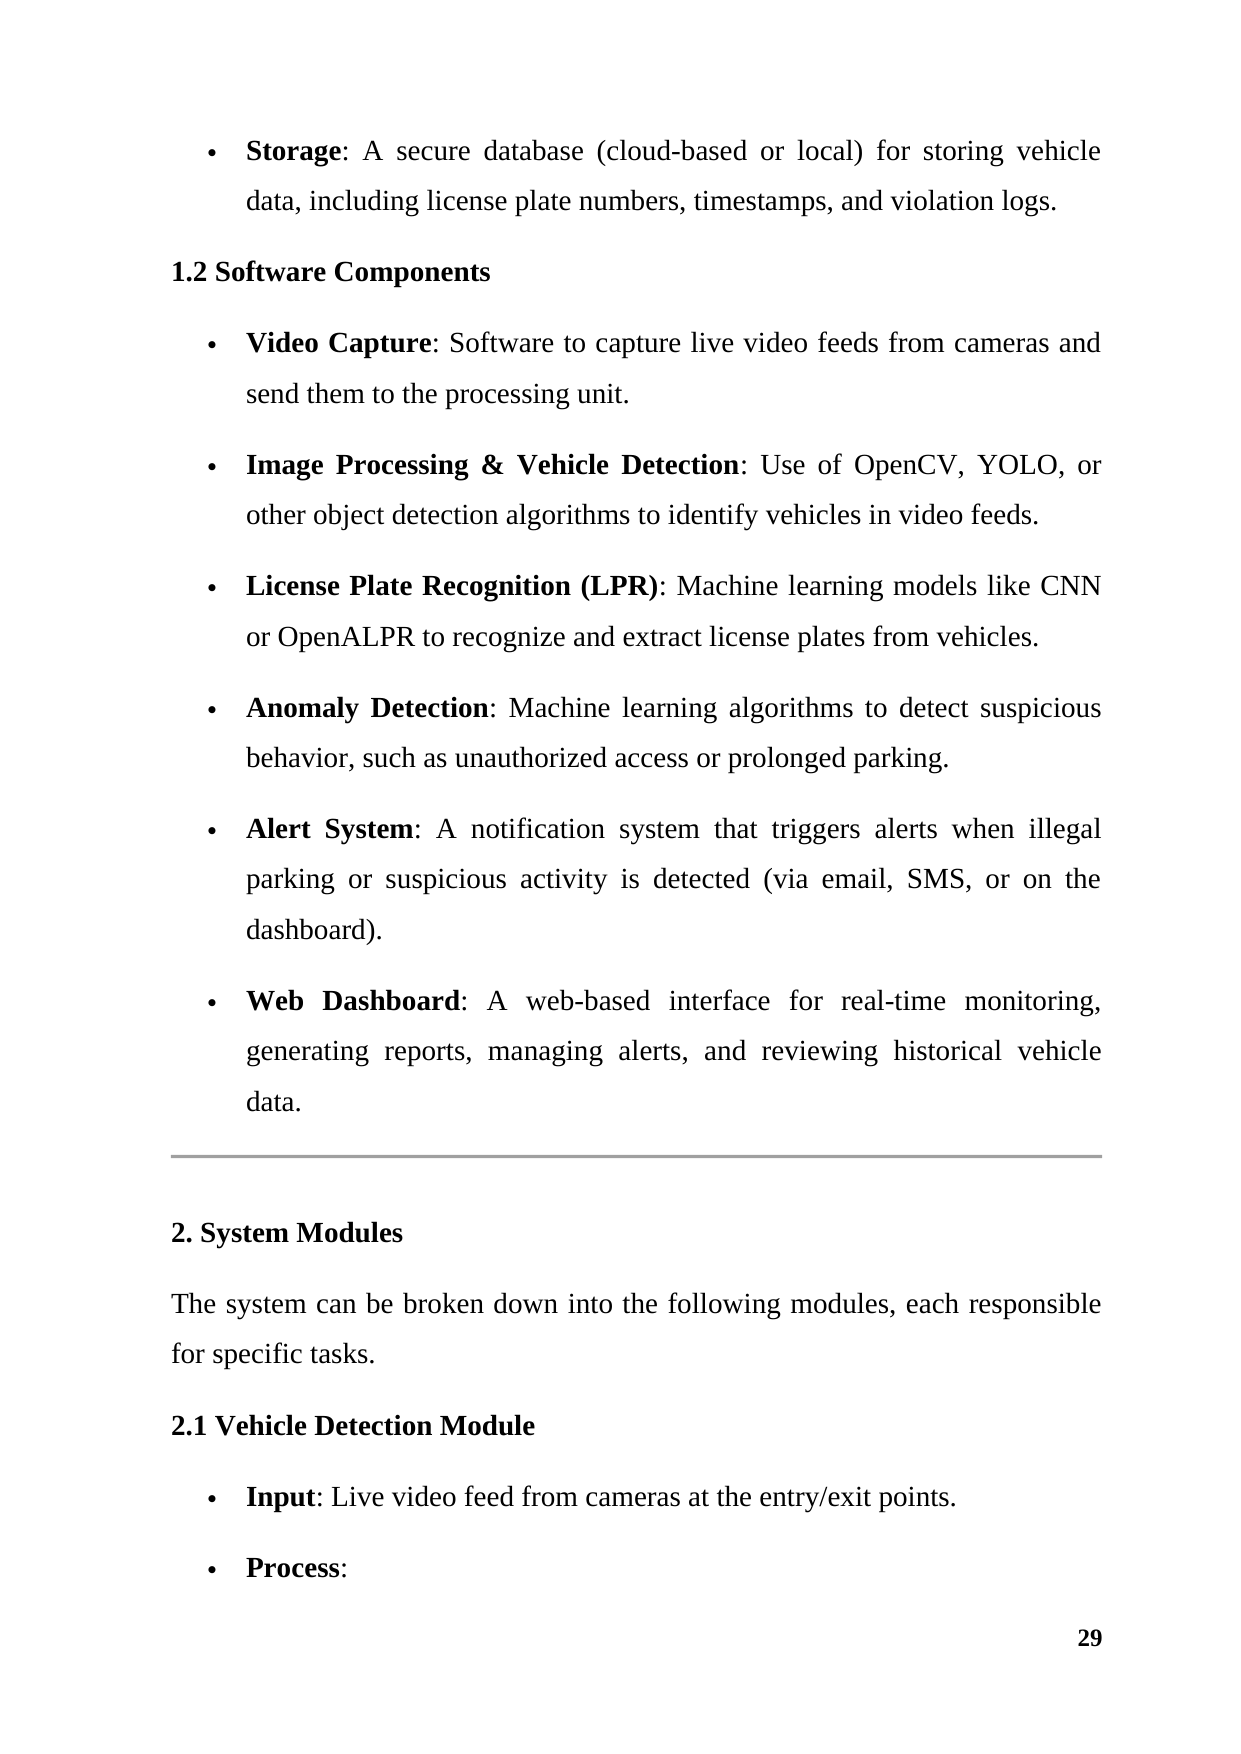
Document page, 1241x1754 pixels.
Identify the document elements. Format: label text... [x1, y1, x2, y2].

list Storage: A secure database (cloud-based or local) for storing vehicle data, including license plate numbers, timestamps, and violation logs. [208, 133, 1102, 217]
list Image Processing & Vehicle Detection: Use of OpenCV, YOLO, or other object detection algorithms to identify vehicles in video feeds. [208, 447, 1102, 531]
list Process: [208, 1550, 1102, 1584]
list Video Capture: Software to capture live video feeds from cameras and send them to the processing unit. [208, 326, 1102, 409]
text The system can be broken down into the following modules, each responsible for specific tasks. [171, 1286, 1102, 1370]
list Alert System: A notification system that triggers alerts when illegal parking or suspicious activity is detected (via email, SMS, or on the dashboard). [208, 811, 1102, 946]
text 1.2 Software Components [171, 254, 1102, 288]
text 2. System Modules [171, 1215, 1102, 1249]
list Input: Live video feed from cameras at the entry/exit points. [208, 1479, 1102, 1512]
text 2.1 Vehicle Detection Module [171, 1408, 1102, 1441]
list License Plate Recognition (LPR): Machine learning models like CNN or OpenALPR to recognize and extract license plates from vehicles. [208, 568, 1102, 652]
list Web Dashboard: A web-based interface for real-time monitoring, generating reports, managing alerts, and reviewing historical vehicle data. [208, 983, 1102, 1117]
list Anomaly Detection: Machine learning algorithms to detect suspicious behavior, such as unauthorized access or prolonged parking. [208, 690, 1102, 774]
